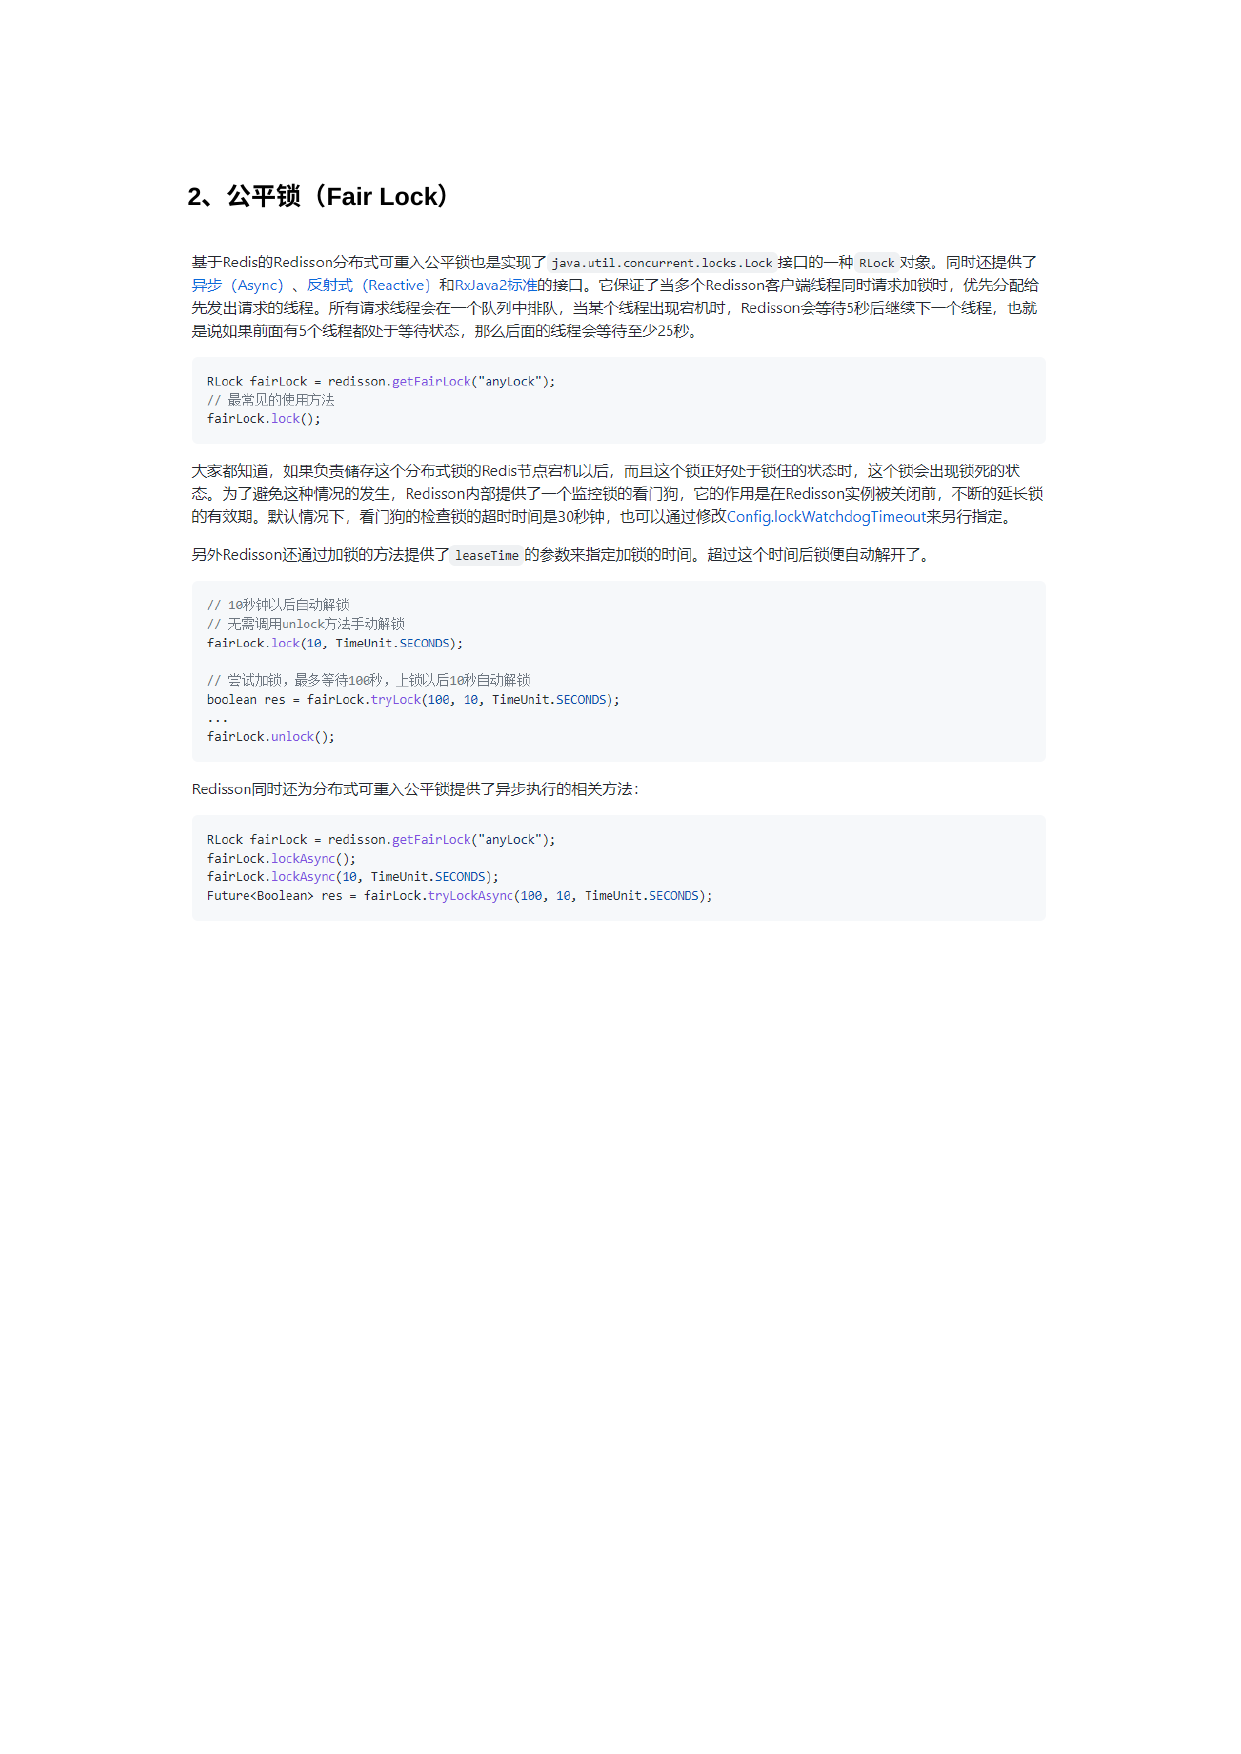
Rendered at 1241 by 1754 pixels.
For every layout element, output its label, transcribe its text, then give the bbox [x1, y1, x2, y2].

subtitle 2、公平锁（Fair Lock） [187, 162, 1053, 227]
picture [187, 245, 1053, 928]
